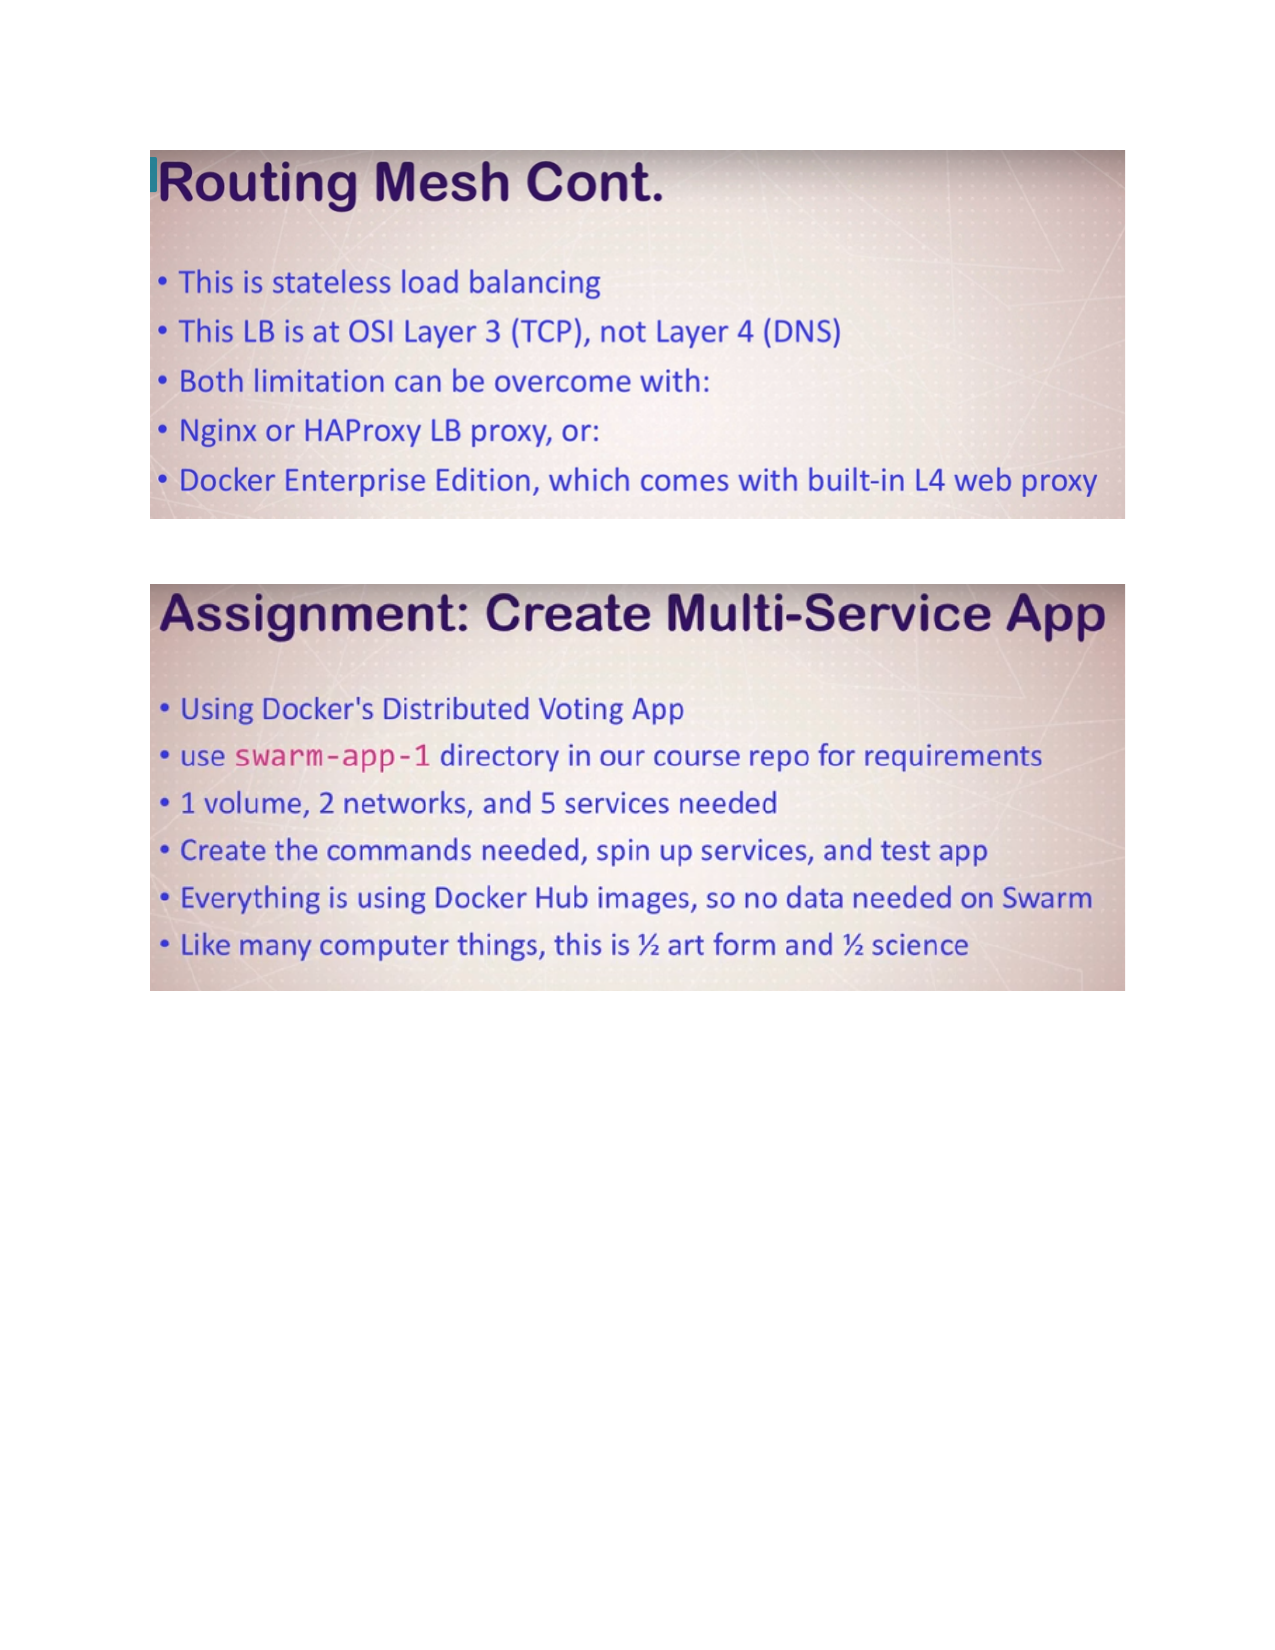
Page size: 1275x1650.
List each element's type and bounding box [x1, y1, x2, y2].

picture [150, 150, 1125, 519]
picture [150, 584, 1125, 991]
